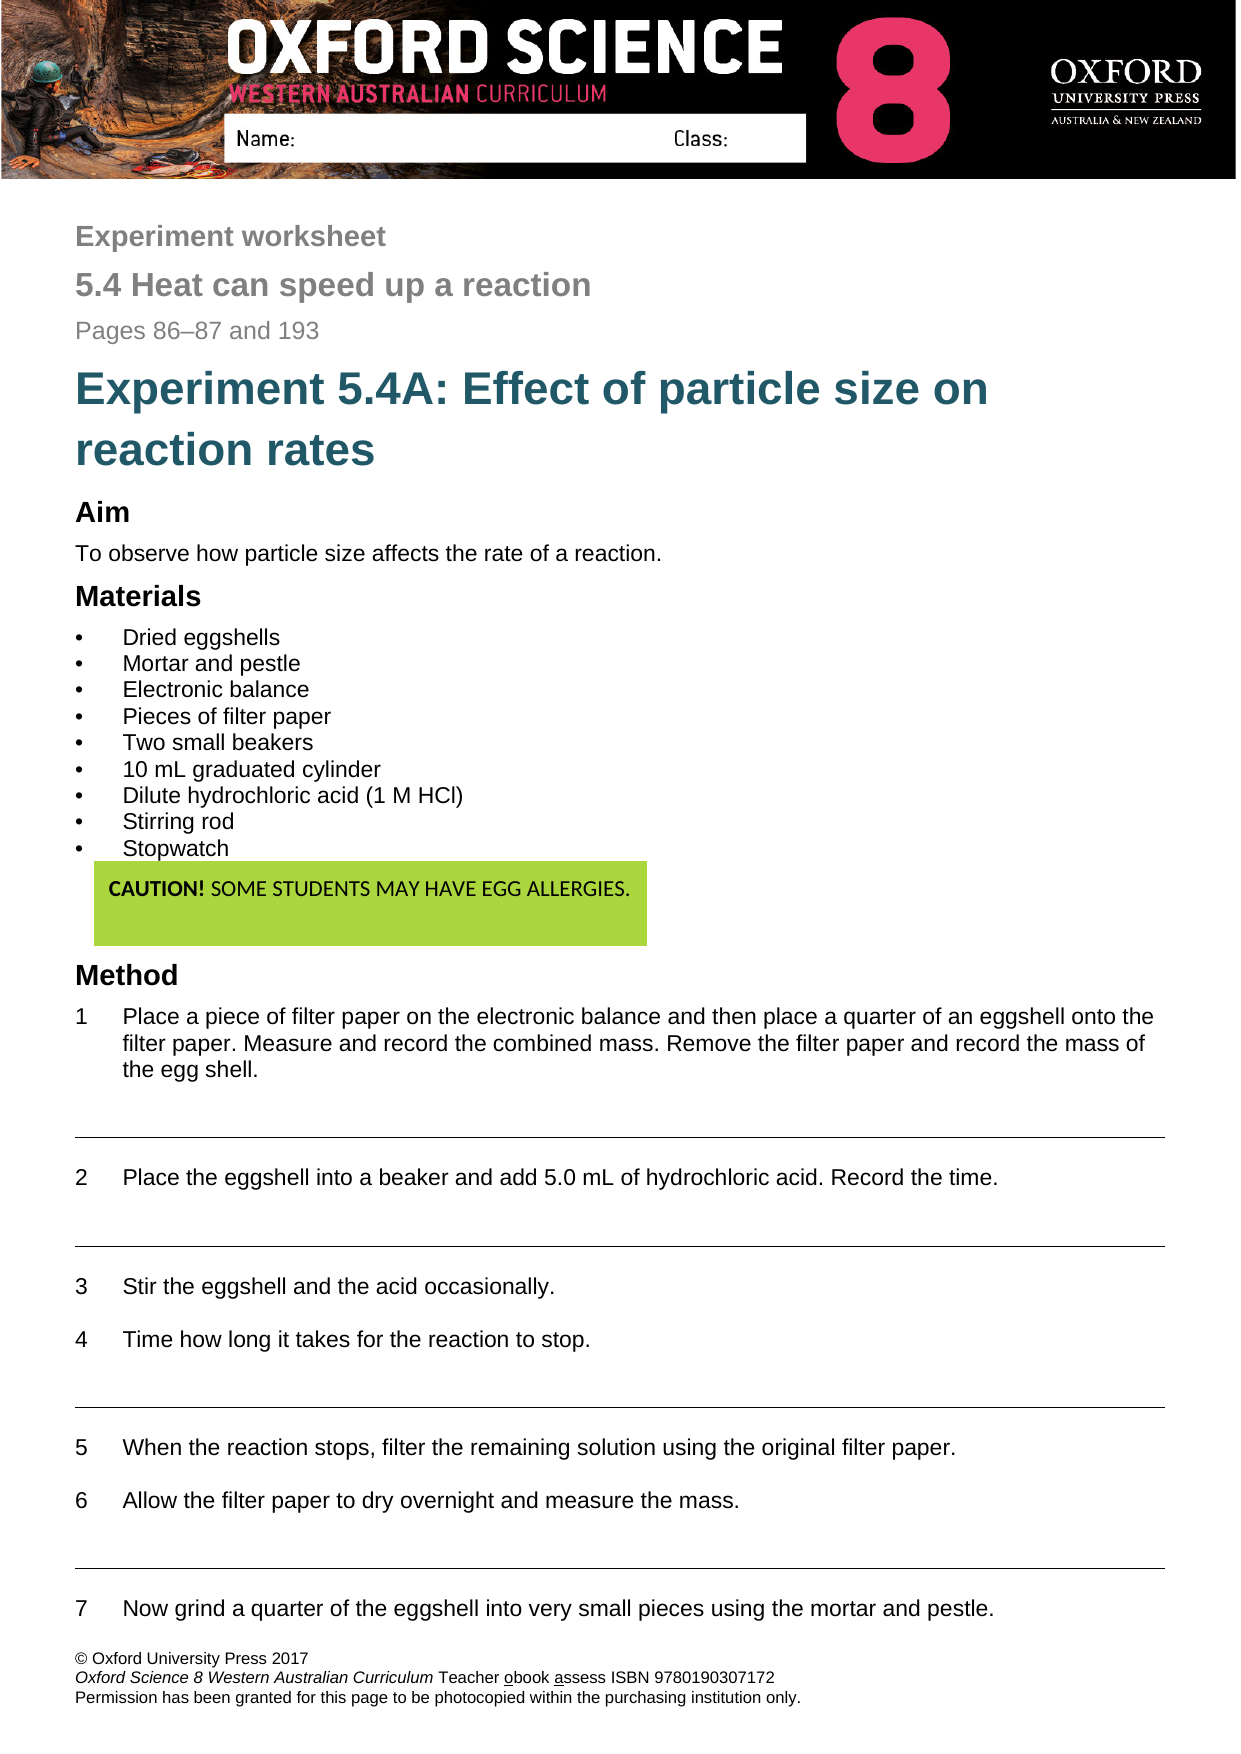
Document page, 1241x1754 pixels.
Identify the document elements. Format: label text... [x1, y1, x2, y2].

text To observe how particle size affects the rate of a reaction. [75, 540, 1165, 566]
list 3 Stir the eggshell and the acid occasionally. [75, 1273, 1165, 1299]
text Experiment 5.4A: Effect of particle size on reaction rates [75, 362, 1165, 475]
text 5.4 Heat can speed up a reaction [75, 265, 1165, 304]
list 2 Place the eggshell into a beaker and add 5.0 mL of hydrochloric acid. Record the time. [75, 1164, 1165, 1191]
text Aim [75, 495, 1165, 529]
text Materials [75, 579, 1165, 612]
picture [0, 0, 1236, 178]
list • Mortar and pestle [75, 650, 1165, 676]
list 1 Place a piece of filter paper on the electronic balance and then place a quarter of an eggshell onto the filter paper. Measure and record the combined mass. Remove the filter paper and record the mass of the egg shell. [75, 1003, 1165, 1082]
list • 10 mL graduated cylinder [75, 756, 1165, 782]
list • Electronic balance [75, 676, 1165, 703]
text Experiment worksheet [75, 219, 1165, 253]
text Pages 86–87 and 193 [75, 316, 1165, 345]
list • Two small beakers [75, 729, 1165, 756]
list • Dilute hydrochloric acid (1 M HCl) [75, 782, 1165, 808]
list 6 Allow the filter paper to dry overnight and measure the mass. [75, 1487, 1165, 1513]
list • Dried eggshells [75, 624, 1165, 650]
list 7 Now grind a quarter of the eggshell into very small pieces using the mortar and pestle. [75, 1595, 1165, 1622]
list • Stirring rod [75, 808, 1165, 834]
text Method [75, 958, 1165, 992]
list • Pieces of filter paper [75, 703, 1165, 729]
list • Stopwatch [75, 834, 1165, 861]
list 4 Time how long it takes for the reaction to stop. [75, 1326, 1165, 1352]
list 5 When the reaction stops, filter the remaining solution using the original filter paper. [75, 1434, 1165, 1461]
